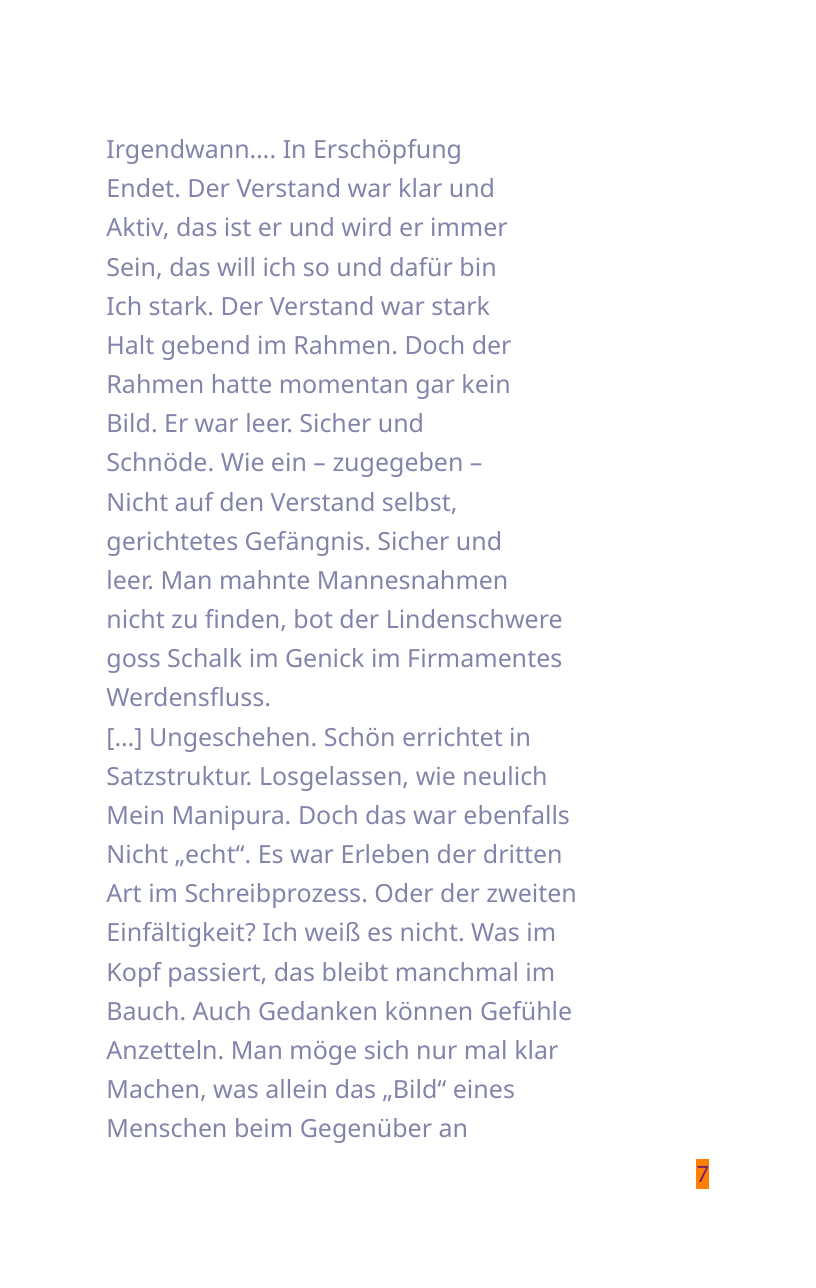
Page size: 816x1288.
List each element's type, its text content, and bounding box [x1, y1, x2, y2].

text Schnöde. Wie ein – zugegeben – [106, 445, 709, 479]
text Bauch. Auch Gedanken können Gefühle [106, 993, 709, 1027]
text Menschen beim Gegenüber an [106, 1111, 709, 1145]
text Mein Manipura. Doch das war ebenfalls [106, 797, 709, 832]
text Rahmen hatte momentan gar kein [106, 367, 709, 401]
text Kopf passiert, das bleibt manchmal im [106, 954, 709, 988]
text nicht zu finden, bot der Lindenschwere [106, 602, 709, 636]
text Ich stark. Der Verstand war stark [106, 288, 709, 322]
text Nicht „echt“. Es war Erleben der dritten [106, 837, 709, 871]
text leer. Man mahnte Mannesnahmen [106, 562, 709, 597]
text Machen, was allein das „Bild“ eines [106, 1072, 709, 1106]
text Halt gebend im Rahmen. Doch der [106, 327, 709, 362]
text goss Schalk im Genick im Firmamentes Werdensfluss. [106, 641, 709, 714]
text Sein, das will ich so und dafür bin [106, 249, 709, 283]
text Endet. Der Verstand war klar und [106, 171, 709, 205]
text Satzstruktur. Losgelassen, wie neulich [106, 758, 709, 792]
text Nicht auf den Verstand selbst, [106, 484, 709, 518]
text Aktiv, das ist er und wird er immer [106, 210, 709, 244]
text Anzetteln. Man möge sich nur mal klar [106, 1032, 709, 1067]
text Art im Schreibprozess. Oder der zweiten [106, 876, 709, 910]
text gerichtetes Gefängnis. Sicher und [106, 523, 709, 557]
text […] Ungeschehen. Schön errichtet in [106, 719, 709, 753]
text Einfältigkeit? Ich weiß es nicht. Was im [106, 915, 709, 949]
text Bild. Er war leer. Sicher und [106, 406, 709, 440]
text Irgendwann…. In Erschöpfung [106, 132, 709, 166]
